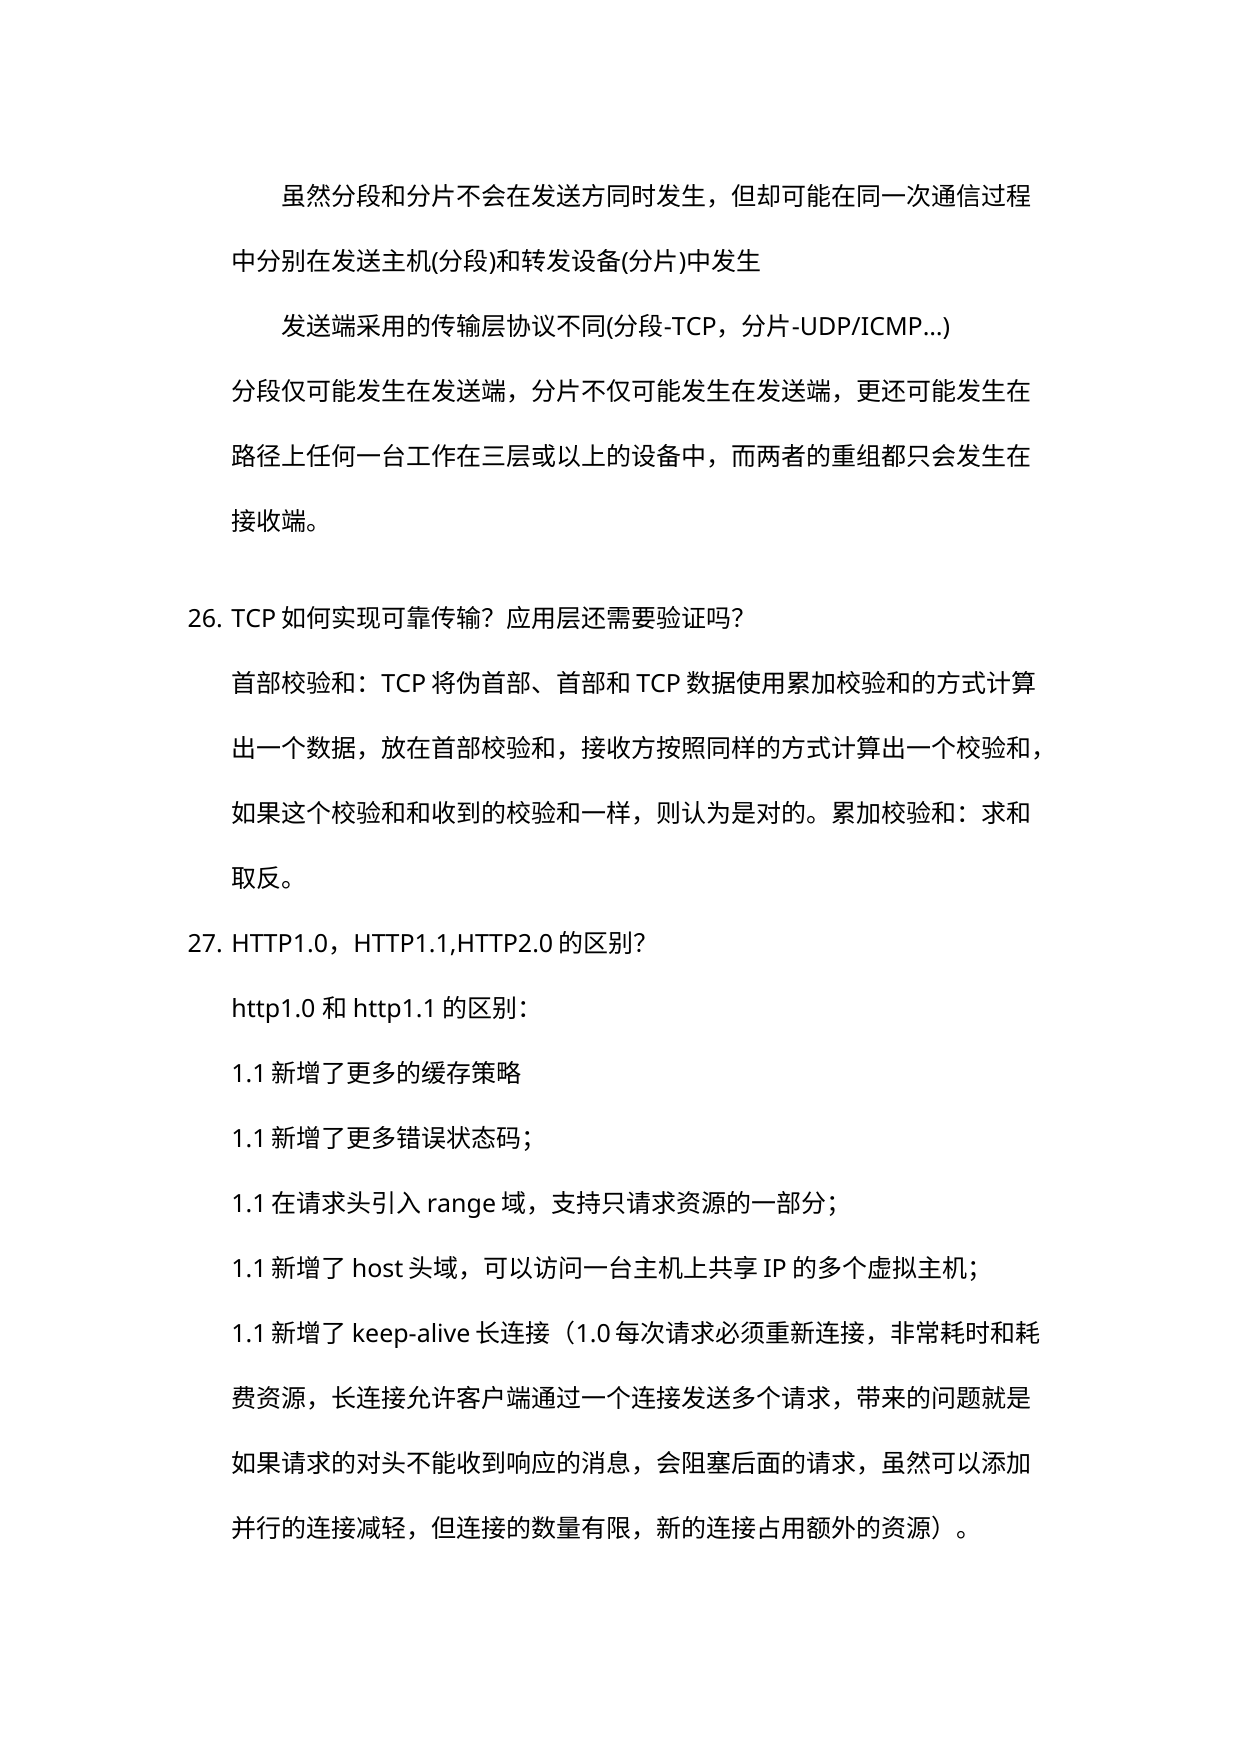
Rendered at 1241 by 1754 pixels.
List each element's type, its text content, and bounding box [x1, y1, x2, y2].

list 首部校验和：TCP将伪首部、首部和TCP数据使用累加校验和的方式计算出一个数据，放在首部校验和，接收方按照同样的方式计算出一个校验和，如果这个校验和和收到的校验和一样，则认为是对的。累加校验和：求和取反。 [231, 649, 1053, 909]
list TCP如何实现可靠传输？应用层还需要验证吗？ [187, 584, 1053, 649]
list 1.1在请求头引入range域，支持只请求资源的一部分； [231, 1169, 1053, 1234]
list 1.1新增了host头域，可以访问一台主机上共享IP的多个虚拟主机； [231, 1234, 1053, 1299]
list 发送端采用的传输层协议不同(分段-TCP，分片-UDP/ICMP…) [231, 292, 1053, 357]
list 1.1新增了更多的缓存策略 [231, 1039, 1053, 1104]
list HTTP1.0，HTTP1.1,HTTP2.0的区别？ [187, 909, 1053, 974]
list 1.1新增了更多错误状态码； [231, 1104, 1053, 1169]
list 分段仅可能发生在发送端，分片不仅可能发生在发送端，更还可能发生在路径上任何一台工作在三层或以上的设备中，而两者的重组都只会发生在接收端。 [231, 357, 1053, 552]
list 虽然分段和分片不会在发送方同时发生，但却可能在同一次通信过程中分别在发送主机(分段)和转发设备(分片)中发生 [231, 162, 1053, 292]
list 1.1新增了keep-alive长连接（1.0每次请求必须重新连接，非常耗时和耗费资源，长连接允许客户端通过一个连接发送多个请求，带来的问题就是如果请求的对头不能收到响应的消息，会阻塞后面的请求，虽然可以添加并行的连接减轻，但连接的数量有限，新的连接占用额外的资源）。 [231, 1299, 1053, 1559]
list http1.0 和 http1.1的区别： [231, 974, 1053, 1039]
